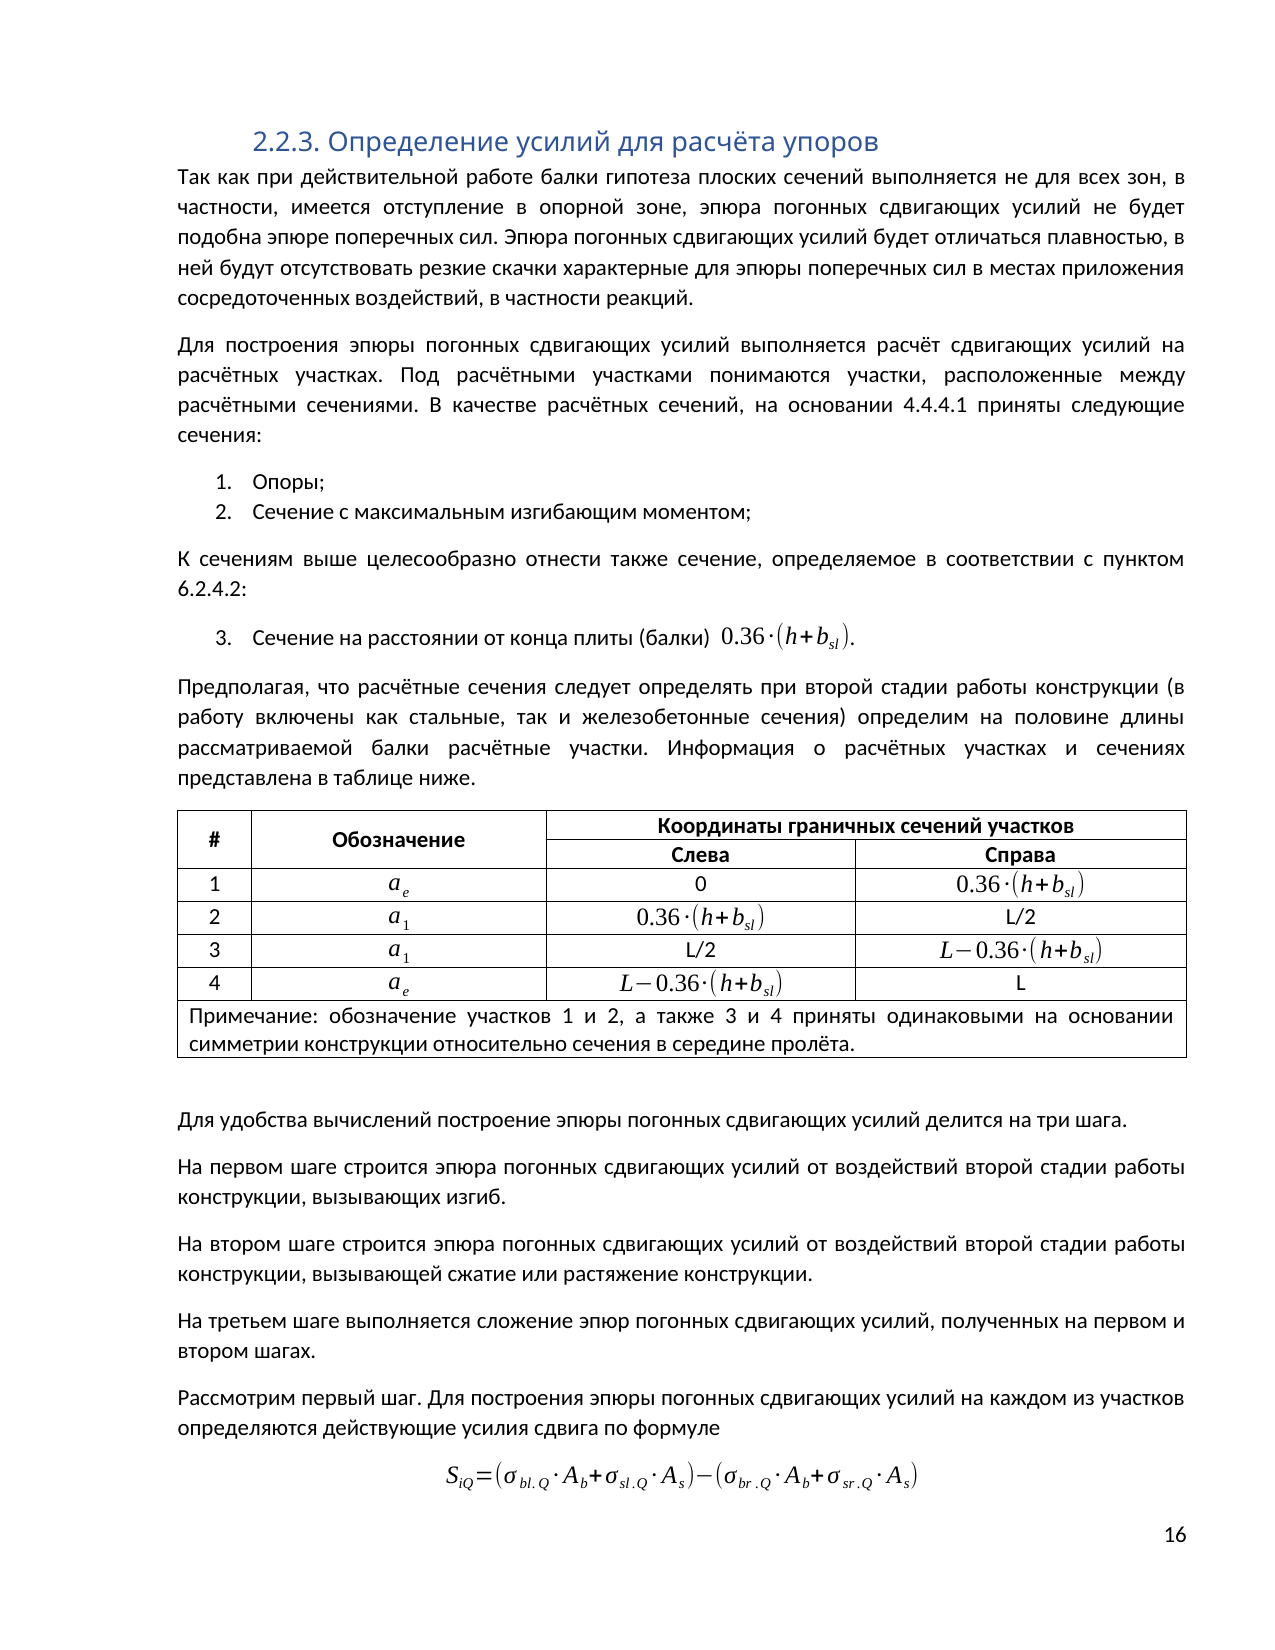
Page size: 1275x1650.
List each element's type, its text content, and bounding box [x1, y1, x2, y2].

subtitle Определение усилий для расчёта упоров [252, 122, 1186, 159]
table_cell 4 [178, 968, 251, 1000]
table_header # [178, 811, 251, 868]
list Сечение с максимальным изгибающим моментом; [215, 497, 1186, 526]
table_header Обозначение [252, 811, 546, 868]
table_cell 3 [178, 935, 251, 967]
table_cell [252, 869, 546, 901]
list Опоры; [215, 467, 1186, 495]
table_cell [252, 968, 546, 1000]
table_cell [547, 902, 855, 934]
table_cell Слева [547, 840, 855, 868]
table_cell [856, 935, 1186, 967]
table_cell Справа [856, 840, 1186, 868]
text Рассмотрим первый шаг. Для построения эпюры погонных сдвигающих усилий на каждом из участков определяются действующие усилия сдвига по формуле [177, 1383, 1186, 1441]
text На третьем шаге выполняется сложение эпюр погонных сдвигающих усилий, полученных на первом и втором шагах. [177, 1306, 1186, 1364]
list Сечение на расстоянии от конца плиты (балки) . [215, 621, 1186, 653]
text К сечениям выше целесообразно отнести также сечение, определяемое в соответствии с пунктом 6.2.4.2: [177, 544, 1186, 603]
text Для удобства вычислений построение эпюры погонных сдвигающих усилий делится на три шага. [177, 1105, 1186, 1133]
text Предполагая, что расчётные сечения следует определять при второй стадии работы конструкции (в работу включены как стальные, так и железобетонные сечения) определим на половине длины рассматриваемой балки расчётные участки. Информация о расчётных участках и сечениях представлена в таблице ниже. [177, 672, 1186, 791]
table_cell [252, 935, 546, 967]
table_cell 2 [178, 902, 251, 934]
table_cell 1 [178, 869, 251, 901]
table_cell [547, 968, 855, 1000]
table_header Координаты граничных сечений участков [547, 811, 1186, 839]
table_cell L [856, 968, 1186, 1000]
text На втором шаге строится эпюра погонных сдвигающих усилий от воздействий второй стадии работы конструкции, вызывающей сжатие или растяжение конструкции. [177, 1229, 1186, 1287]
table_cell L/2 [547, 935, 855, 967]
table_cell [856, 869, 1186, 901]
table_cell Примечание: обозначение участков 1 и 2, а также 3 и 4 приняты одинаковыми на основании симметрии конструкции относительно сечения в середине пролёта. [178, 1001, 1186, 1057]
table_cell 0 [547, 869, 855, 901]
text На первом шаге строится эпюра погонных сдвигающих усилий от воздействий второй стадии работы конструкции, вызывающих изгиб. [177, 1152, 1186, 1210]
table_cell [252, 902, 546, 934]
text Для построения эпюры погонных сдвигающих усилий выполняется расчёт сдвигающих усилий на расчётных участках. Под расчётными участками понимаются участки, расположенные между расчётными сечениями. В качестве расчётных сечений, на основании 4.4.4.1 приняты следующие сечения: [177, 330, 1186, 448]
table_cell L/2 [856, 902, 1186, 934]
text Так как при действительной работе балки гипотеза плоских сечений выполняется не для всех зон, в частности, имеется отступление в опорной зоне, эпюра погонных сдвигающих усилий не будет подобна эпюре поперечных сил. Эпюра погонных сдвигающих усилий будет отличаться плавностью, в ней будут отсутствовать резкие скачки характерные для эпюры поперечных сил в местах приложения сосредоточенных воздействий, в частности реакций. [177, 162, 1186, 311]
